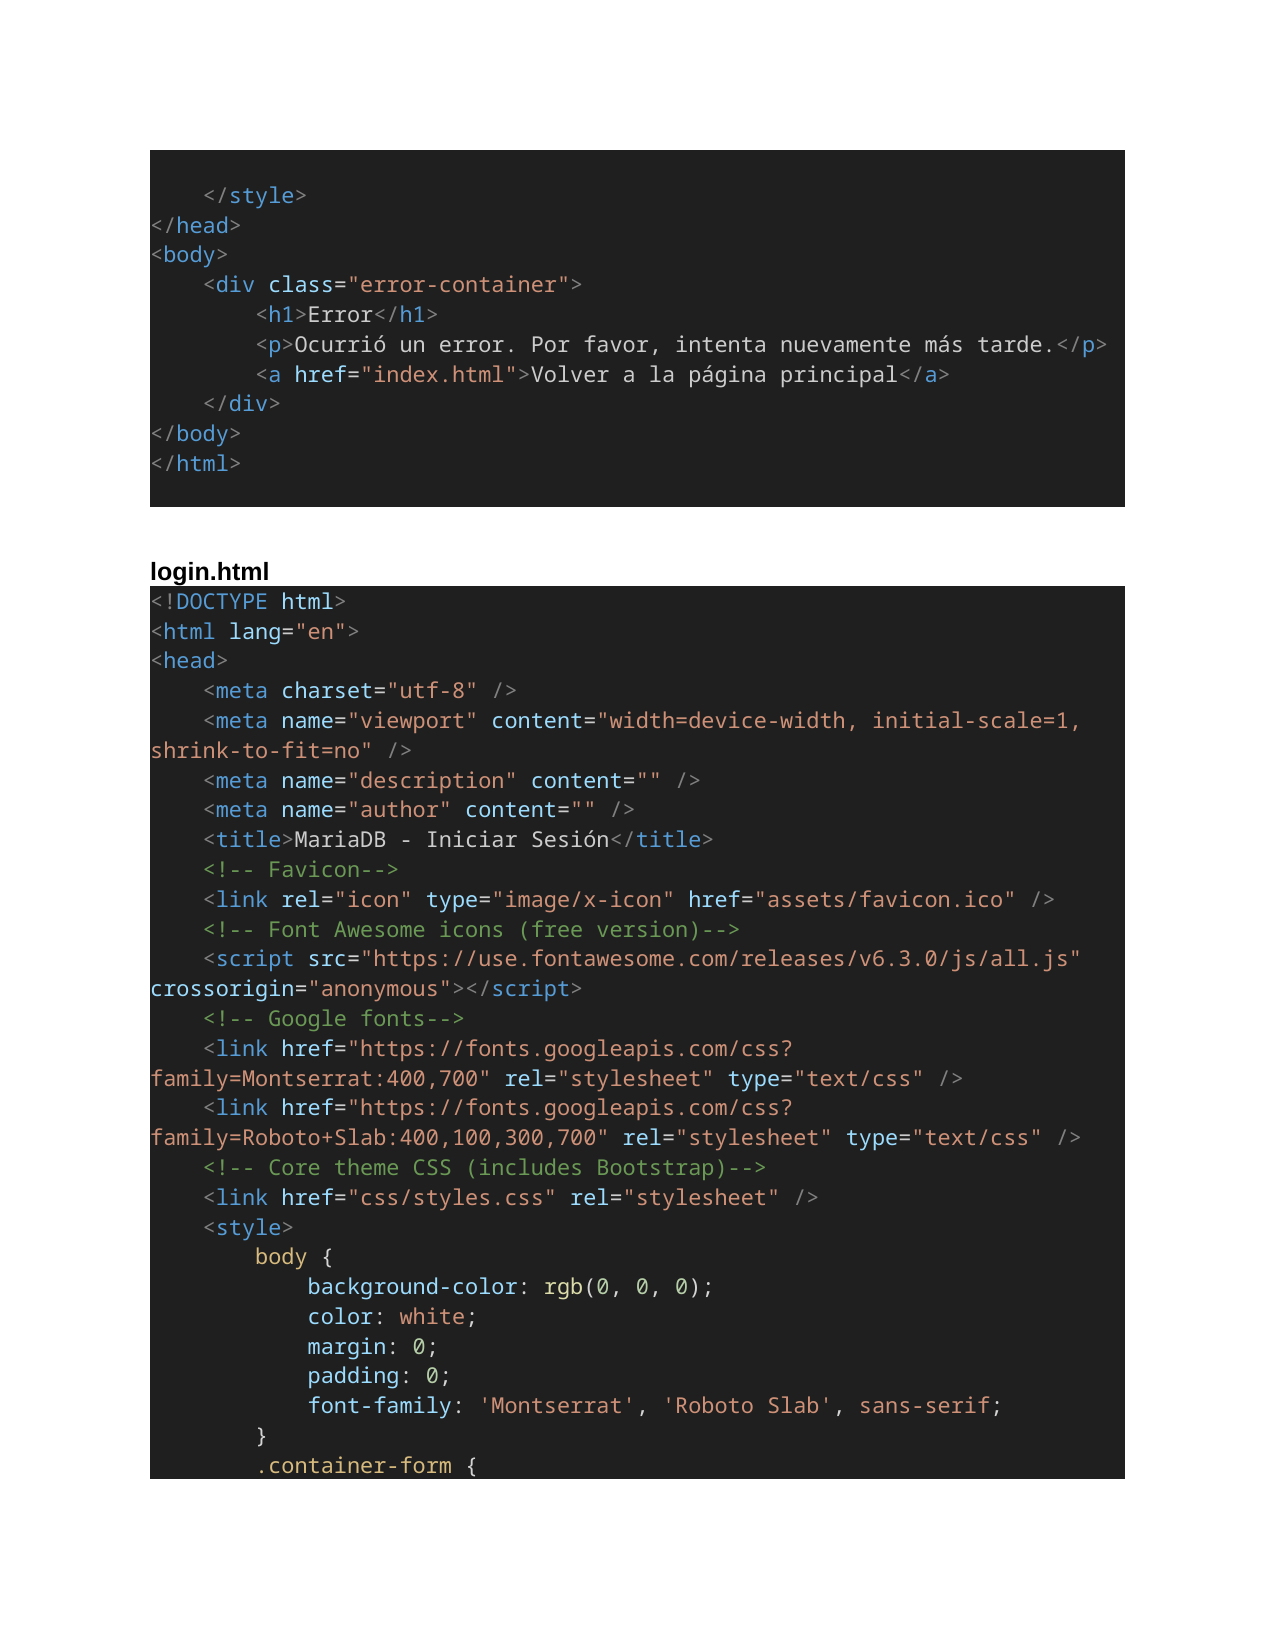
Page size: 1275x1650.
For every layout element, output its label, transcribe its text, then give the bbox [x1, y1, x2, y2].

text <!-- Google fonts--> [150, 1003, 1125, 1033]
text <p>Ocurrió un error. Por favor, intenta nuevamente más tarde.</p> [150, 329, 1125, 358]
text </style> [150, 180, 1125, 209]
text color: white; [150, 1301, 1125, 1331]
text background-color: rgb(0, 0, 0); [150, 1271, 1125, 1301]
text <meta name="viewport" content="width=device-width, initial-scale=1, shrink-to-fit=no" /> [150, 705, 1125, 764]
text <link href="https://fonts.googleapis.com/css?family=Montserrat:400,700" rel="stylesheet" type="text/css" /> [150, 1033, 1125, 1092]
text <!-- Core theme CSS (includes Bootstrap)--> [150, 1152, 1125, 1182]
text body { [150, 1241, 1125, 1271]
text .container-form { [150, 1450, 1125, 1479]
text <style> [150, 1211, 1125, 1241]
text <meta charset="utf-8" /> [150, 675, 1125, 705]
text <link href="css/styles.css" rel="stylesheet" /> [150, 1182, 1125, 1211]
text <title>MariaDB - Iniciar Sesión</title> [150, 824, 1125, 854]
text <a href="index.html">Volver a la página principal</a> [150, 358, 1125, 388]
subtitle login.html [150, 557, 1125, 586]
text <link href="https://fonts.googleapis.com/css?family=Roboto+Slab:400,100,300,700" rel="stylesheet" type="text/css" /> [150, 1092, 1125, 1152]
text <h1>Error</h1> [150, 299, 1125, 329]
text <html lang="en"> [150, 616, 1125, 645]
text </head> [150, 209, 1125, 239]
text </div> [150, 388, 1125, 418]
text <link rel="icon" type="image/x-icon" href="assets/favicon.ico" /> [150, 884, 1125, 913]
text </html> [150, 448, 1125, 478]
text </body> [150, 418, 1125, 448]
text <!-- Font Awesome icons (free version)--> [150, 913, 1125, 943]
text margin: 0; [150, 1331, 1125, 1360]
text font-family: 'Montserrat', 'Roboto Slab', sans-serif; [150, 1390, 1125, 1420]
text <div class="error-container"> [150, 269, 1125, 299]
text } [150, 1420, 1125, 1450]
text <body> [150, 239, 1125, 269]
text <!DOCTYPE html> [150, 586, 1125, 616]
text <script src="https://use.fontawesome.com/releases/v6.3.0/js/all.js" crossorigin="anonymous"></script> [150, 943, 1125, 1003]
text <!-- Favicon--> [150, 854, 1125, 884]
text <meta name="author" content="" /> [150, 794, 1125, 824]
text <head> [150, 645, 1125, 675]
text <meta name="description" content="" /> [150, 764, 1125, 794]
text padding: 0; [150, 1360, 1125, 1390]
